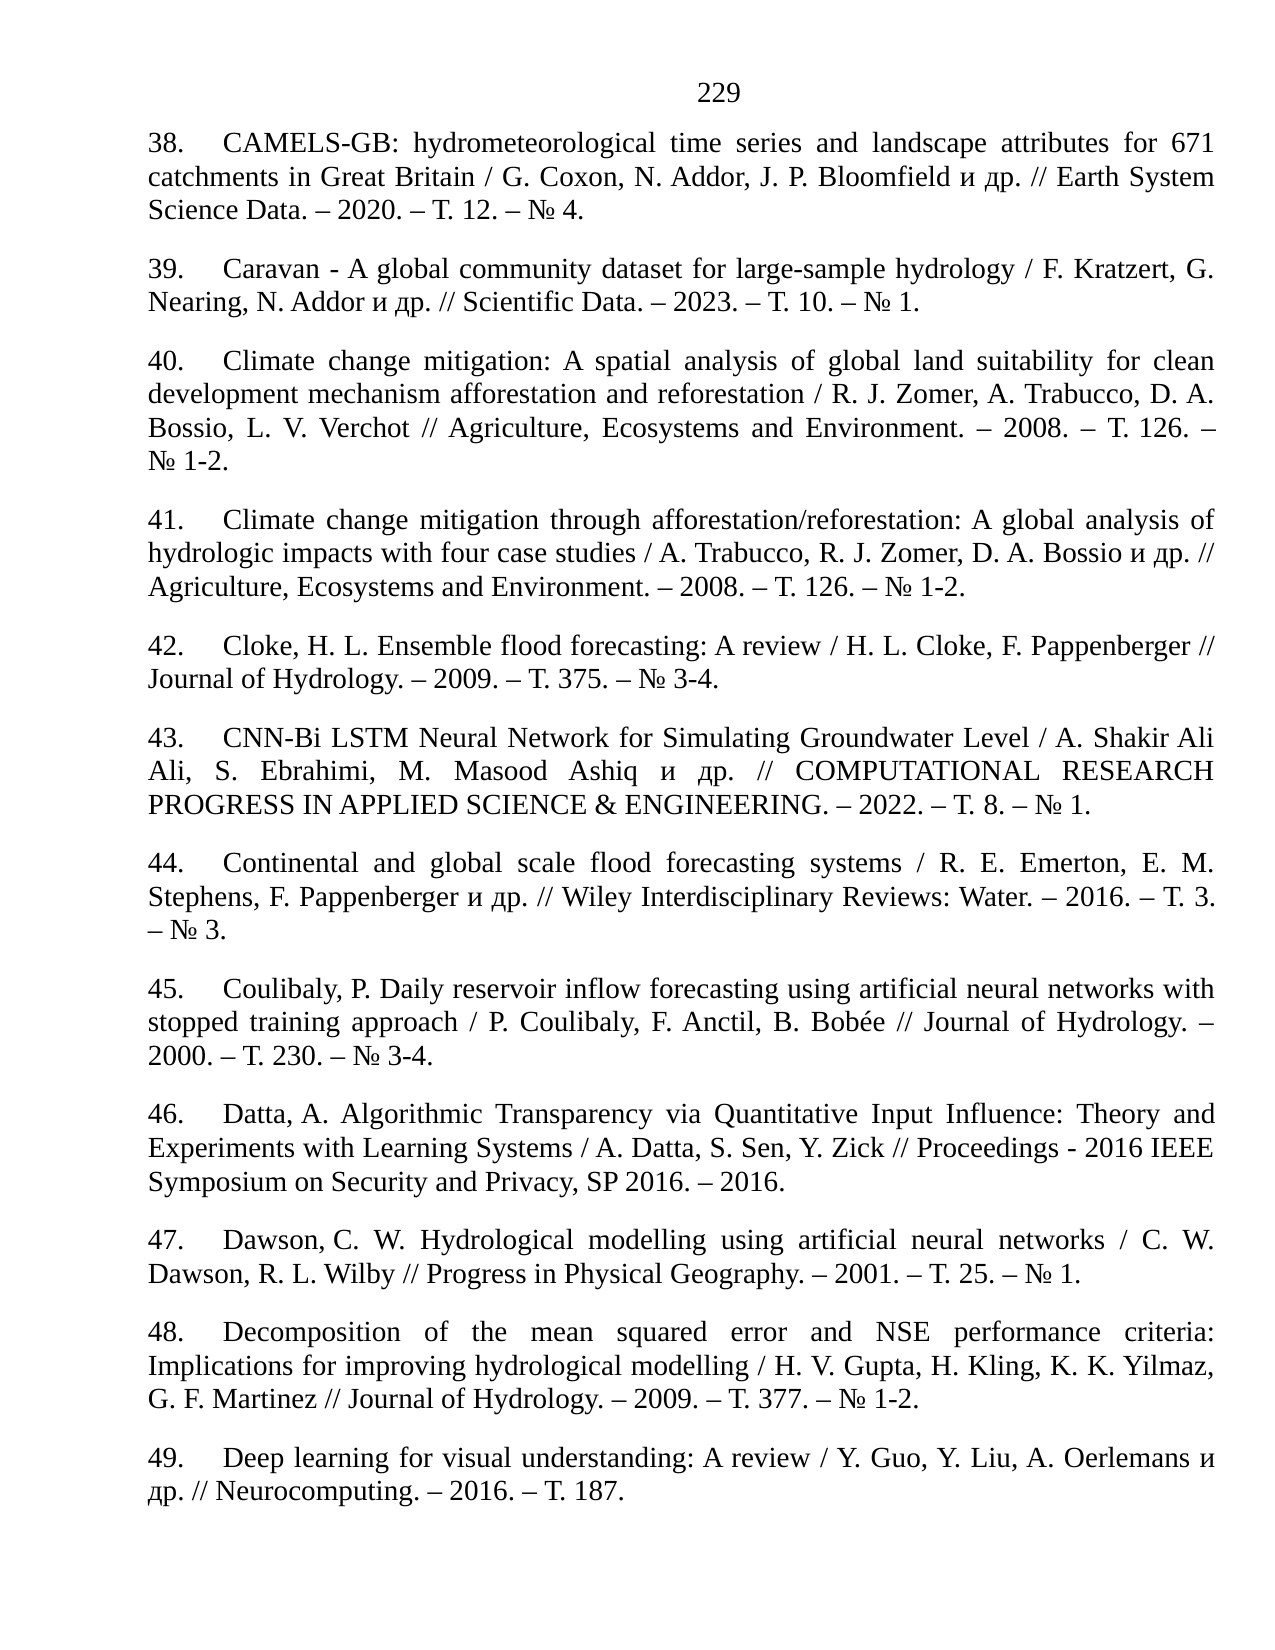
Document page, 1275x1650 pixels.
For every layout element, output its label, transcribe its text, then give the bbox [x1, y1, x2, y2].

text 47. Dawson, C. W. Hydrological modelling using artificial neural networks / C. W. Dawson, R. L. Wilby // Progress in Physical Geography. – 2001. – Т. 25. – № 1. [148, 1222, 1216, 1289]
text 44. Continental and global scale flood forecasting systems / R. E. Emerton, E. M. Stephens, F. Pappenberger и др. // Wiley Interdisciplinary Reviews: Water. – 2016. – Т. 3. – № 3. [148, 845, 1216, 946]
text 39. Caravan - A global community dataset for large-sample hydrology / F. Kratzert, G. Nearing, N. Addor и др. // Scientific Data. – 2023. – Т. 10. – № 1. [148, 251, 1216, 318]
text 41. Climate change mitigation through afforestation/reforestation: A global analysis of hydrologic impacts with four case studies / A. Trabucco, R. J. Zomer, D. A. Bossio и др. // Agriculture, Ecosystems and Environment. – 2008. – Т. 126. – № 1-2. [148, 502, 1216, 603]
text 38. CAMELS-GB: hydrometeorological time series and landscape attributes for 671 catchments in Great Britain / G. Coxon, N. Addor, J. P. Bloomfield и др. // Earth System Science Data. – 2020. – Т. 12. – № 4. [148, 125, 1216, 226]
text 43. CNN-Bi LSTM Neural Network for Simulating Groundwater Level / A. Shakir Ali Ali, S. Ebrahimi, M. Masood Ashiq и др. // COMPUTATIONAL RESEARCH PROGRESS IN APPLIED SCIENCE & ENGINEERING. – 2022. – Т. 8. – № 1. [148, 720, 1216, 820]
text 46. Datta, A. Algorithmic Transparency via Quantitative Input Influence: Theory and Experiments with Learning Systems / A. Datta, S. Sen, Y. Zick // Proceedings - 2016 IEEE Symposium on Security and Privacy, SP 2016. – 2016. [148, 1097, 1216, 1197]
text 48. Decomposition of the mean squared error and NSE performance criteria: Implications for improving hydrological modelling / H. V. Gupta, H. Kling, K. K. Yilmaz, G. F. Martinez // Journal of Hydrology. – 2009. – Т. 377. – № 1-2. [148, 1314, 1216, 1415]
text 42. Cloke, H. L. Ensemble flood forecasting: A review / H. L. Cloke, F. Pappenberger // Journal of Hydrology. – 2009. – Т. 375. – № 3-4. [148, 628, 1216, 695]
text 45. Coulibaly, P. Daily reservoir inflow forecasting using artificial neural networks with stopped training approach / P. Coulibaly, F. Anctil, B. Bobée // Journal of Hydrology. – 2000. – Т. 230. – № 3-4. [148, 971, 1216, 1072]
text 49. Deep learning for visual understanding: A review / Y. Guo, Y. Liu, A. Oerlemans и др. // Neurocomputing. – 2016. – Т. 187. [148, 1440, 1216, 1507]
text 40. Climate change mitigation: A spatial analysis of global land suitability for clean development mechanism afforestation and reforestation / R. J. Zomer, A. Trabucco, D. A. Bossio, L. V. Verchot // Agriculture, Ecosystems and Environment. – 2008. – Т. 126. – № 1-2. [148, 343, 1216, 477]
